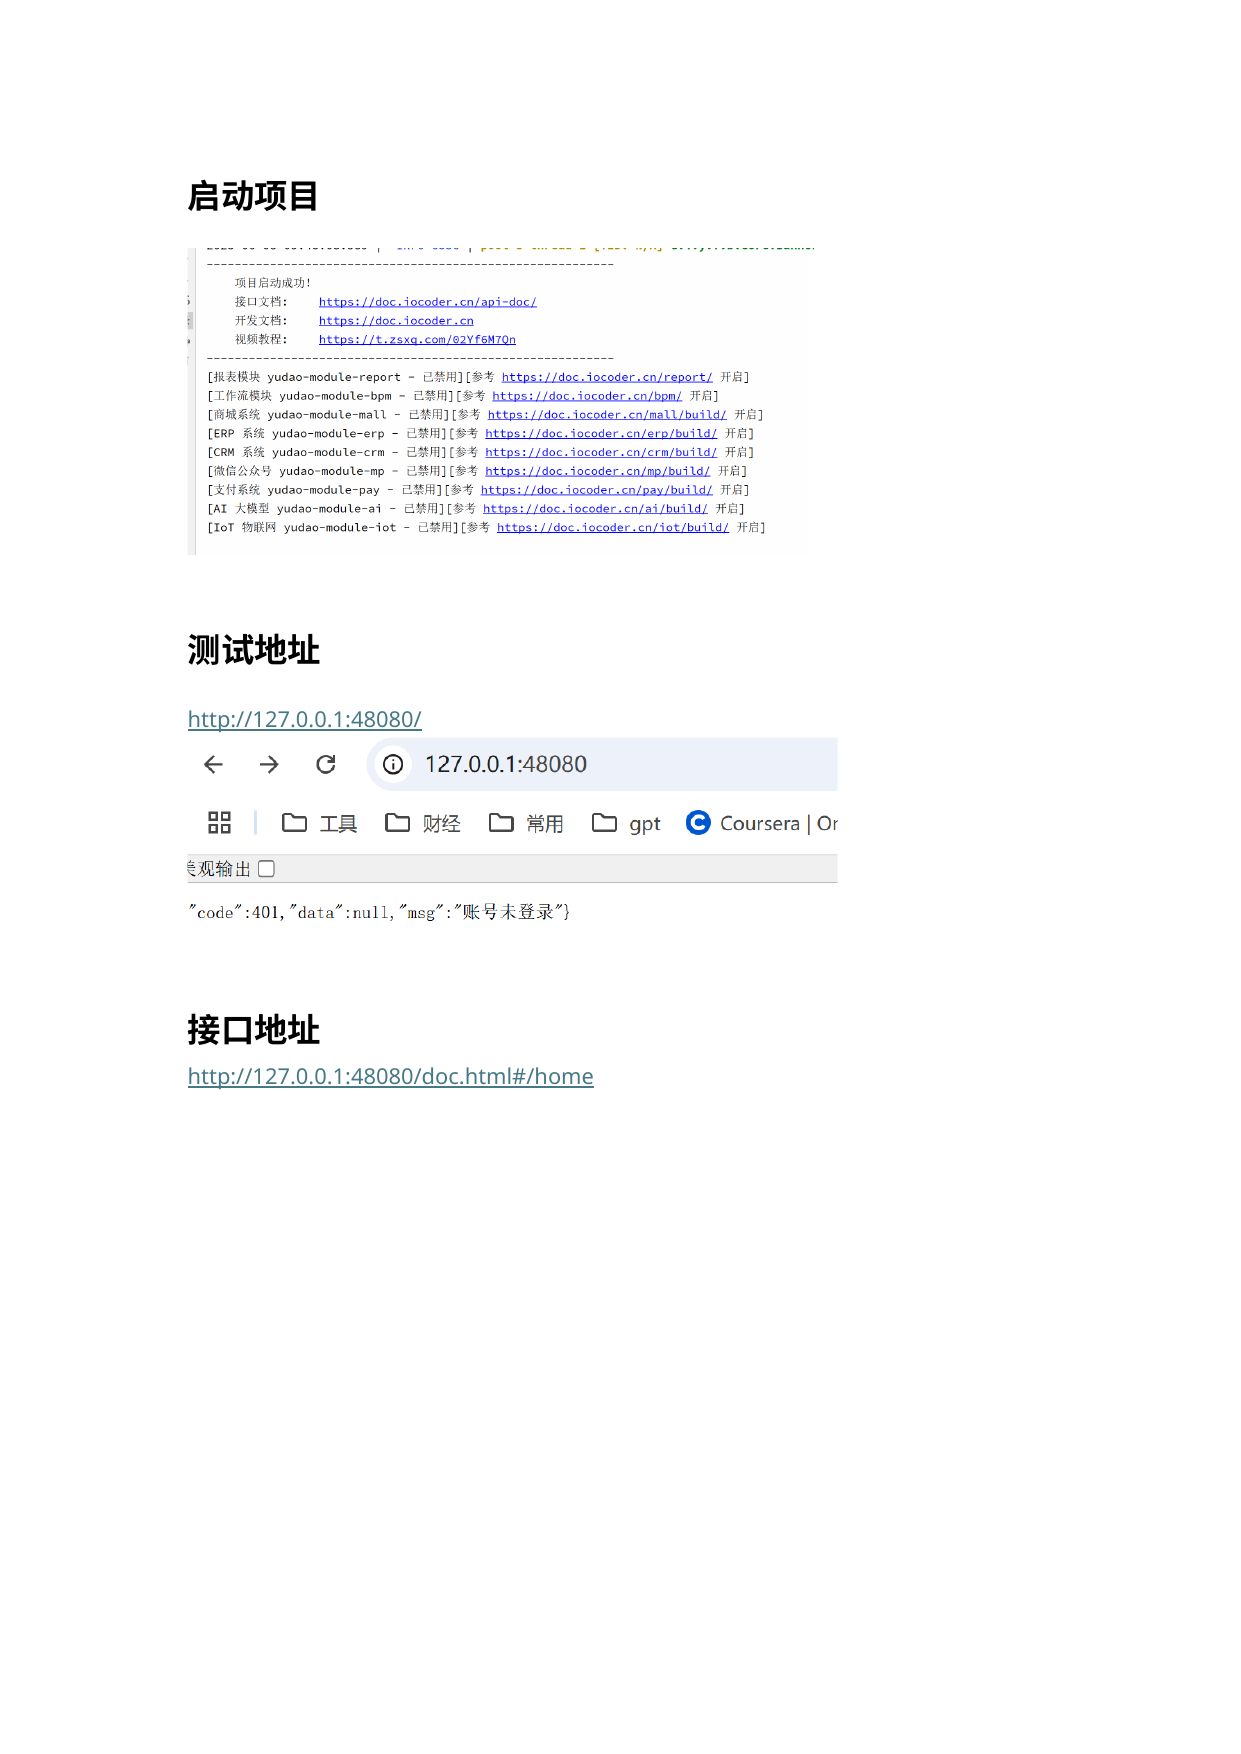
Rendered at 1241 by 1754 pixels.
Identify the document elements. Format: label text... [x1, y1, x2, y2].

subtitle 测试地址 [187, 616, 1053, 681]
picture [187, 248, 815, 555]
text 接口地址 [187, 995, 1053, 1060]
picture [187, 735, 838, 984]
text http://127.0.0.1:48080/doc.html#/home [187, 1060, 1053, 1092]
subtitle 启动项目 [187, 162, 1053, 227]
text http://127.0.0.1:48080/ [187, 702, 1053, 735]
